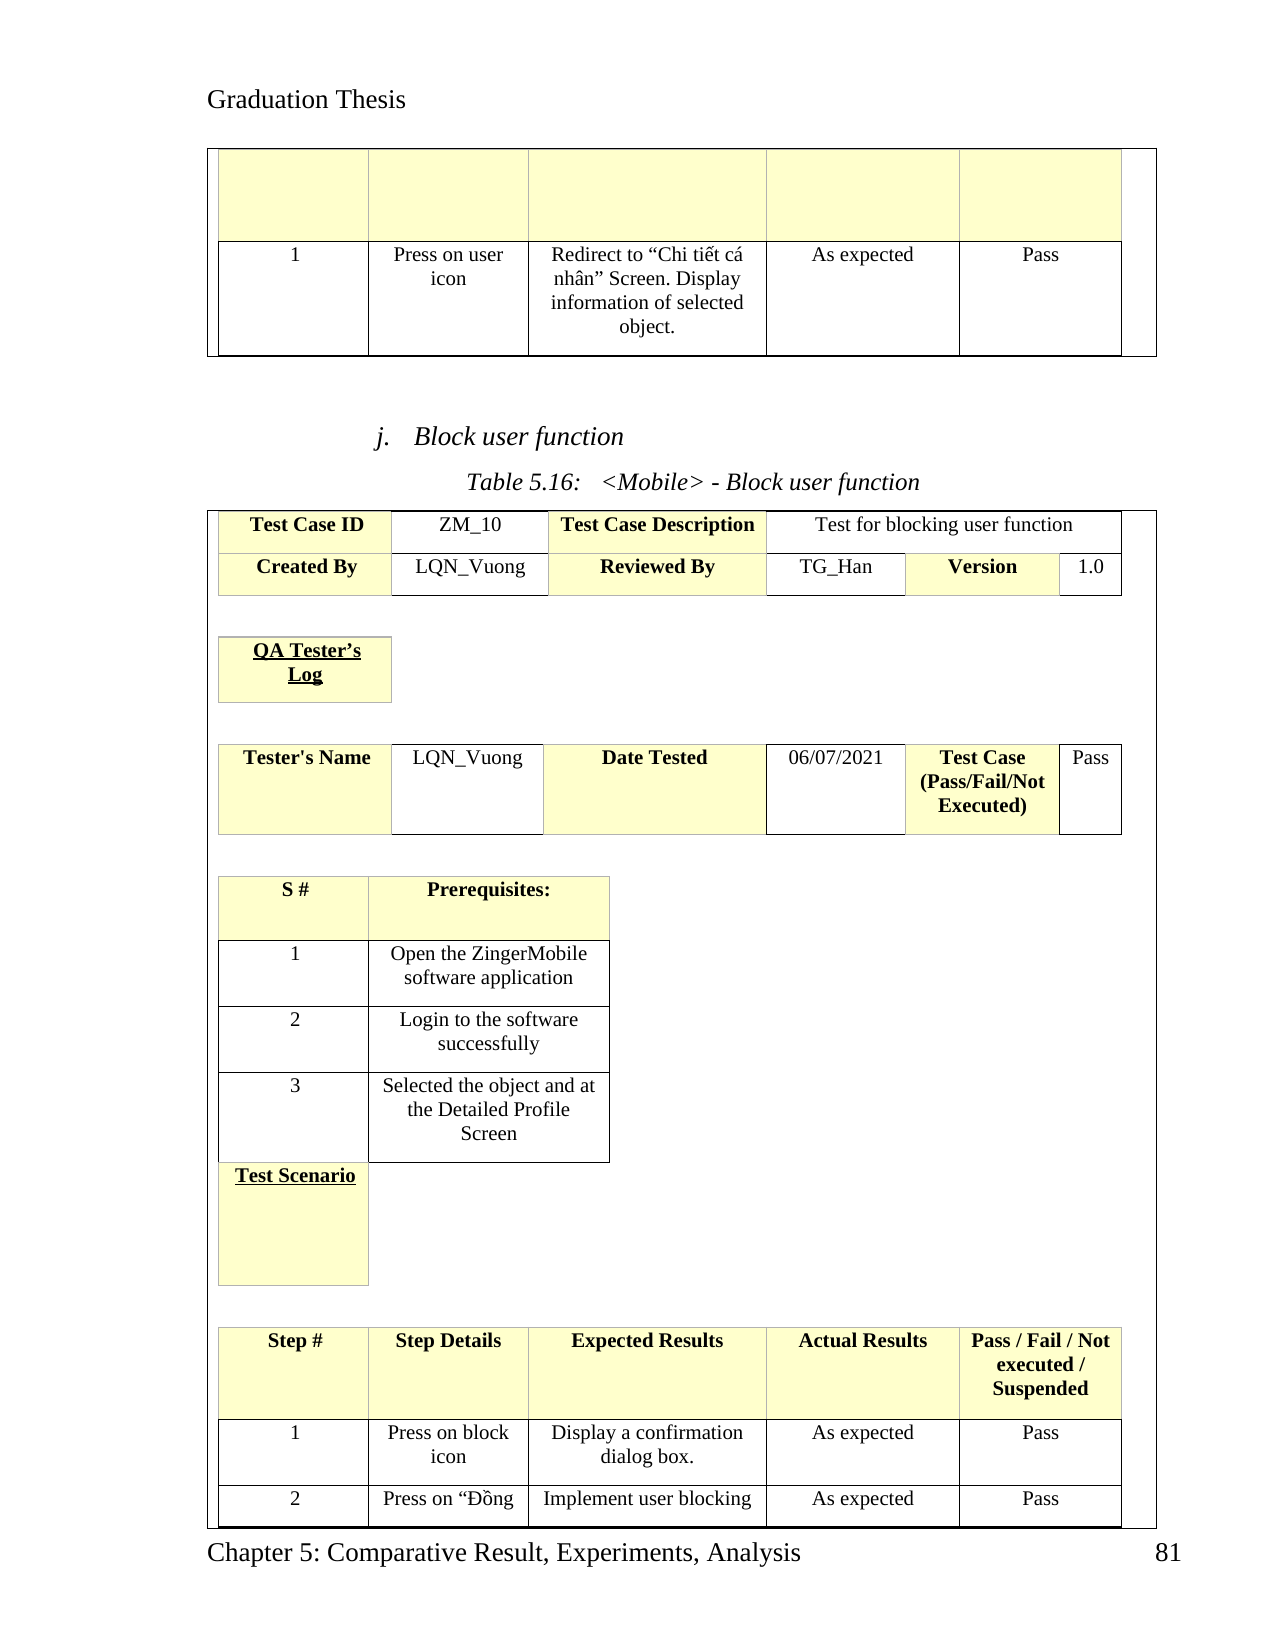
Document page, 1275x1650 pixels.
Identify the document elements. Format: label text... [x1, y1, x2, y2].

table_header [369, 242, 528, 355]
subtitle Block user function [376, 420, 1157, 451]
table_header [219, 242, 368, 355]
table_header [208, 149, 218, 356]
table_header [767, 242, 959, 355]
text <Mobile> - Block user function [289, 467, 1157, 496]
table_header [529, 242, 766, 355]
table_header [960, 242, 1121, 355]
table_header [1122, 149, 1156, 356]
table_header [208, 511, 1156, 1527]
